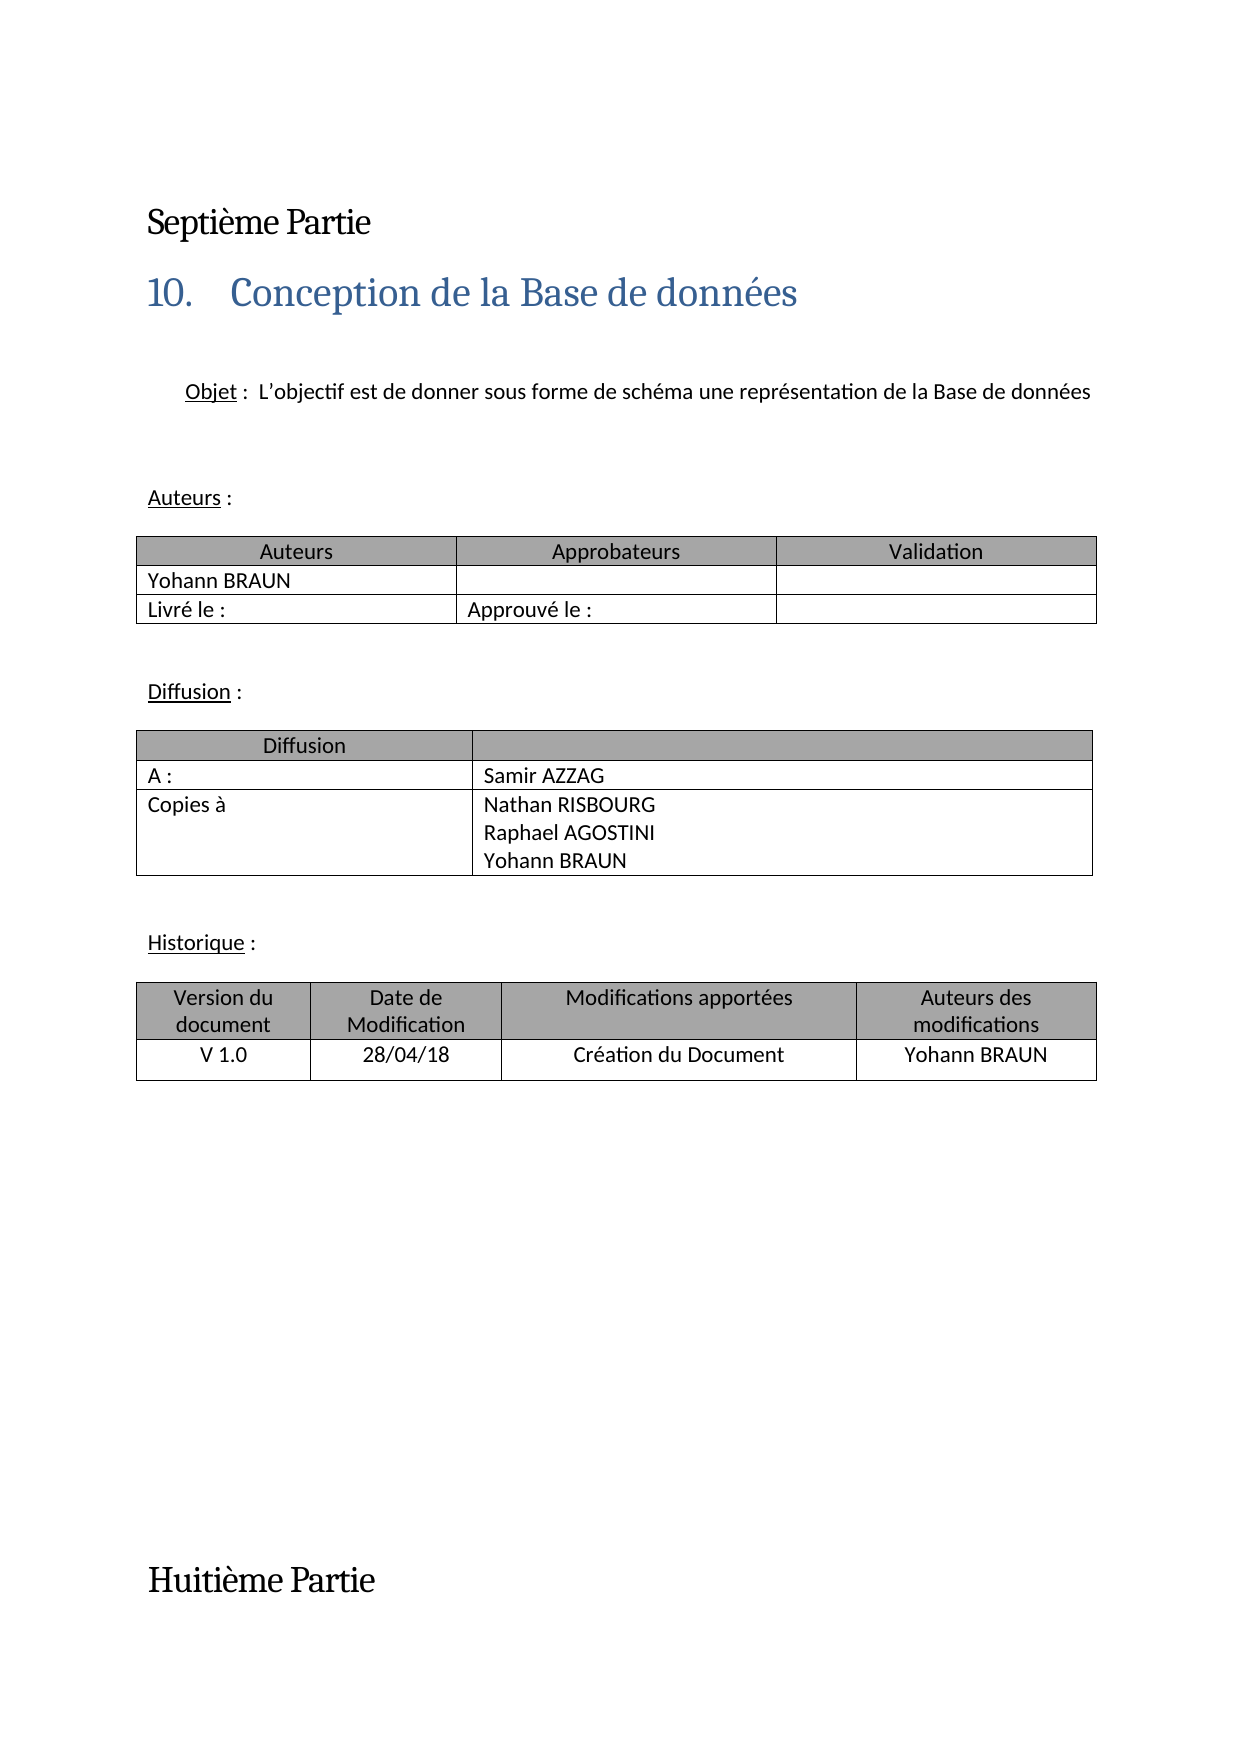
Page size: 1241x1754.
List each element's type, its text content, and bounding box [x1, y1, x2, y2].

table_cell Yohann BRAUN [137, 566, 456, 594]
table_cell Copies à [137, 790, 472, 874]
table_header [473, 731, 1092, 760]
table_cell [777, 595, 1096, 623]
table_cell Livré le : [137, 595, 456, 623]
text Auteurs : [148, 483, 1093, 511]
table_cell V 1.0 [137, 1040, 310, 1080]
table_cell 28/04/18 [311, 1040, 501, 1080]
table_header Auteurs des modifications [857, 983, 1096, 1039]
table_cell [457, 566, 776, 594]
text Historique : [148, 928, 1093, 957]
table_cell Approuvé le : [457, 595, 776, 623]
table_cell Nathan RISBOURG Raphael AGOSTINI Yohann BRAUN [473, 790, 1092, 874]
table_cell [777, 566, 1096, 594]
text Objet : L’objectif est de donner sous forme de schéma une représentation de la Base de données [185, 377, 1093, 405]
table_header Approbateurs [457, 537, 776, 565]
table_cell A : [137, 761, 472, 789]
table_header Date de Modification [311, 983, 501, 1039]
title Septième Partie [148, 201, 1093, 244]
table_header Auteurs [137, 537, 456, 565]
subtitle Conception de la Base de données [148, 269, 1093, 317]
table_header Version du document [137, 983, 310, 1039]
table_header Modifications apportées [502, 983, 856, 1039]
text Diffusion : [148, 677, 1093, 705]
table_header Diffusion [137, 731, 472, 760]
table_cell Yohann BRAUN [857, 1040, 1096, 1080]
table_header Validation [777, 537, 1096, 565]
table_cell Création du Document [502, 1040, 856, 1080]
title Huitième Partie [148, 1558, 1093, 1602]
table_cell Samir AZZAG [473, 761, 1092, 789]
